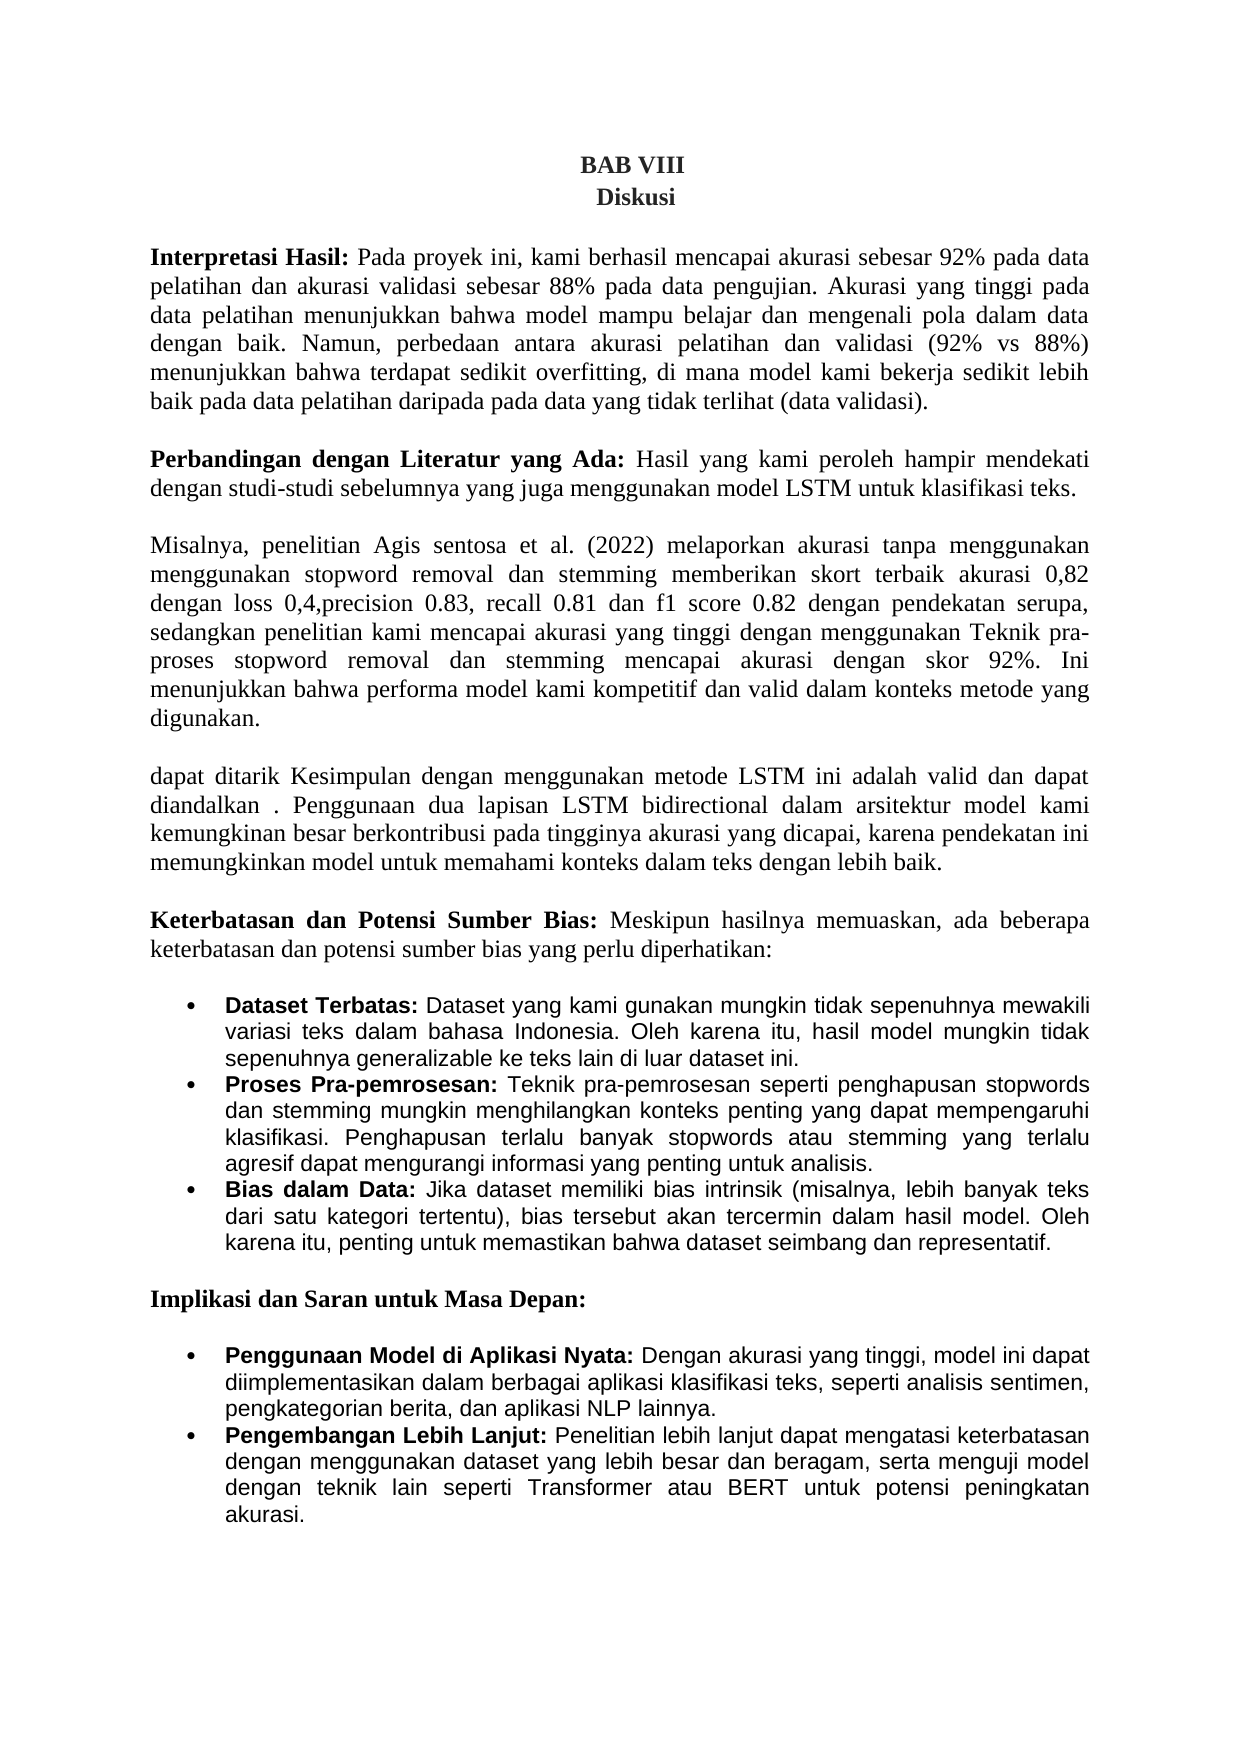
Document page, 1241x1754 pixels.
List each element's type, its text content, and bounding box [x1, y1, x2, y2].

text Interpretasi Hasil: Pada proyek ini, kami berhasil mencapai akurasi sebesar 92% pada data pelatihan dan akurasi validasi sebesar 88% pada data pengujian. Akurasi yang tinggi pada data pelatihan menunjukkan bahwa model mampu belajar dan mengenali pola dalam data dengan baik. Namun, perbedaan antara akurasi pelatihan dan validasi (92% vs 88%) menunjukkan bahwa terdapat sedikit overfitting, di mana model kami bekerja sedikit lebih baik pada data pelatihan daripada pada data yang tidak terlihat (data validasi). [150, 242, 1090, 415]
list Bias dalam Data: Jika dataset memiliki bias intrinsik (misalnya, lebih banyak teks dari satu kategori tertentu), bias tersebut akan tercermin dalam hasil model. Oleh karena itu, penting untuk memastikan bahwa dataset seimbang dan representatif. [187, 1176, 1090, 1255]
list Proses Pra-pemrosesan: Teknik pra-pemrosesan seperti penghapusan stopwords dan stemming mungkin menghilangkan konteks penting yang dapat mempengaruhi klasifikasi. Penghapusan terlalu banyak stopwords atau stemming yang terlalu agresif dapat mengurangi informasi yang penting untuk analisis. [187, 1071, 1090, 1176]
list Pengembangan Lebih Lanjut: Penelitian lebih lanjut dapat mengatasi keterbatasan dengan menggunakan dataset yang lebih besar dan beragam, serta menguji model dengan teknik lain seperti Transformer atau BERT untuk potensi peningkatan akurasi. [187, 1422, 1090, 1527]
list Penggunaan Model di Aplikasi Nyata: Dengan akurasi yang tinggi, model ini dapat diimplementasikan dalam berbagai aplikasi klasifikasi teks, seperti analisis sentimen, pengkategorian berita, dan aplikasi NLP lainnya. [187, 1342, 1090, 1422]
text Misalnya, penelitian Agis sentosa et al. (2022) melaporkan akurasi tanpa menggunakan menggunakan stopword removal dan stemming memberikan skort terbaik akurasi 0,82 dengan loss 0,4,precision 0.83, recall 0.81 dan f1 score 0.82 dengan pendekatan serupa, sedangkan penelitian kami mencapai akurasi yang tinggi dengan menggunakan Teknik pra-proses stopword removal dan stemming mencapai akurasi dengan skor 92%. Ini menunjukkan bahwa performa model kami kompetitif dan valid dalam konteks metode yang digunakan. [150, 531, 1090, 732]
text Keterbatasan dan Potensi Sumber Bias: Meskipun hasilnya memuaskan, ada beberapa keterbatasan dan potensi sumber bias yang perlu diperhatikan: [150, 905, 1090, 963]
text Perbandingan dengan Literatur yang Ada: Hasil yang kami peroleh hampir mendekati dengan studi-studi sebelumnya yang juga menggunakan model LSTM untuk klasifikasi teks. [150, 444, 1090, 501]
text Implikasi dan Saran untuk Masa Depan: [150, 1284, 1090, 1313]
list Dataset Terbatas: Dataset yang kami gunakan mungkin tidak sepenuhnya mewakili variasi teks dalam bahasa Indonesia. Oleh karena itu, hasil model mungkin tidak sepenuhnya generalizable ke teks lain di luar dataset ini. [187, 992, 1090, 1071]
text BAB VIII Diskusi [175, 150, 1090, 210]
text dapat ditarik Kesimpulan dengan menggunakan metode LSTM ini adalah valid dan dapat diandalkan . Penggunaan dua lapisan LSTM bidirectional dalam arsitektur model kami kemungkinan besar berkontribusi pada tingginya akurasi yang dicapai, karena pendekatan ini memungkinkan model untuk memahami konteks dalam teks dengan lebih baik. [150, 761, 1090, 876]
